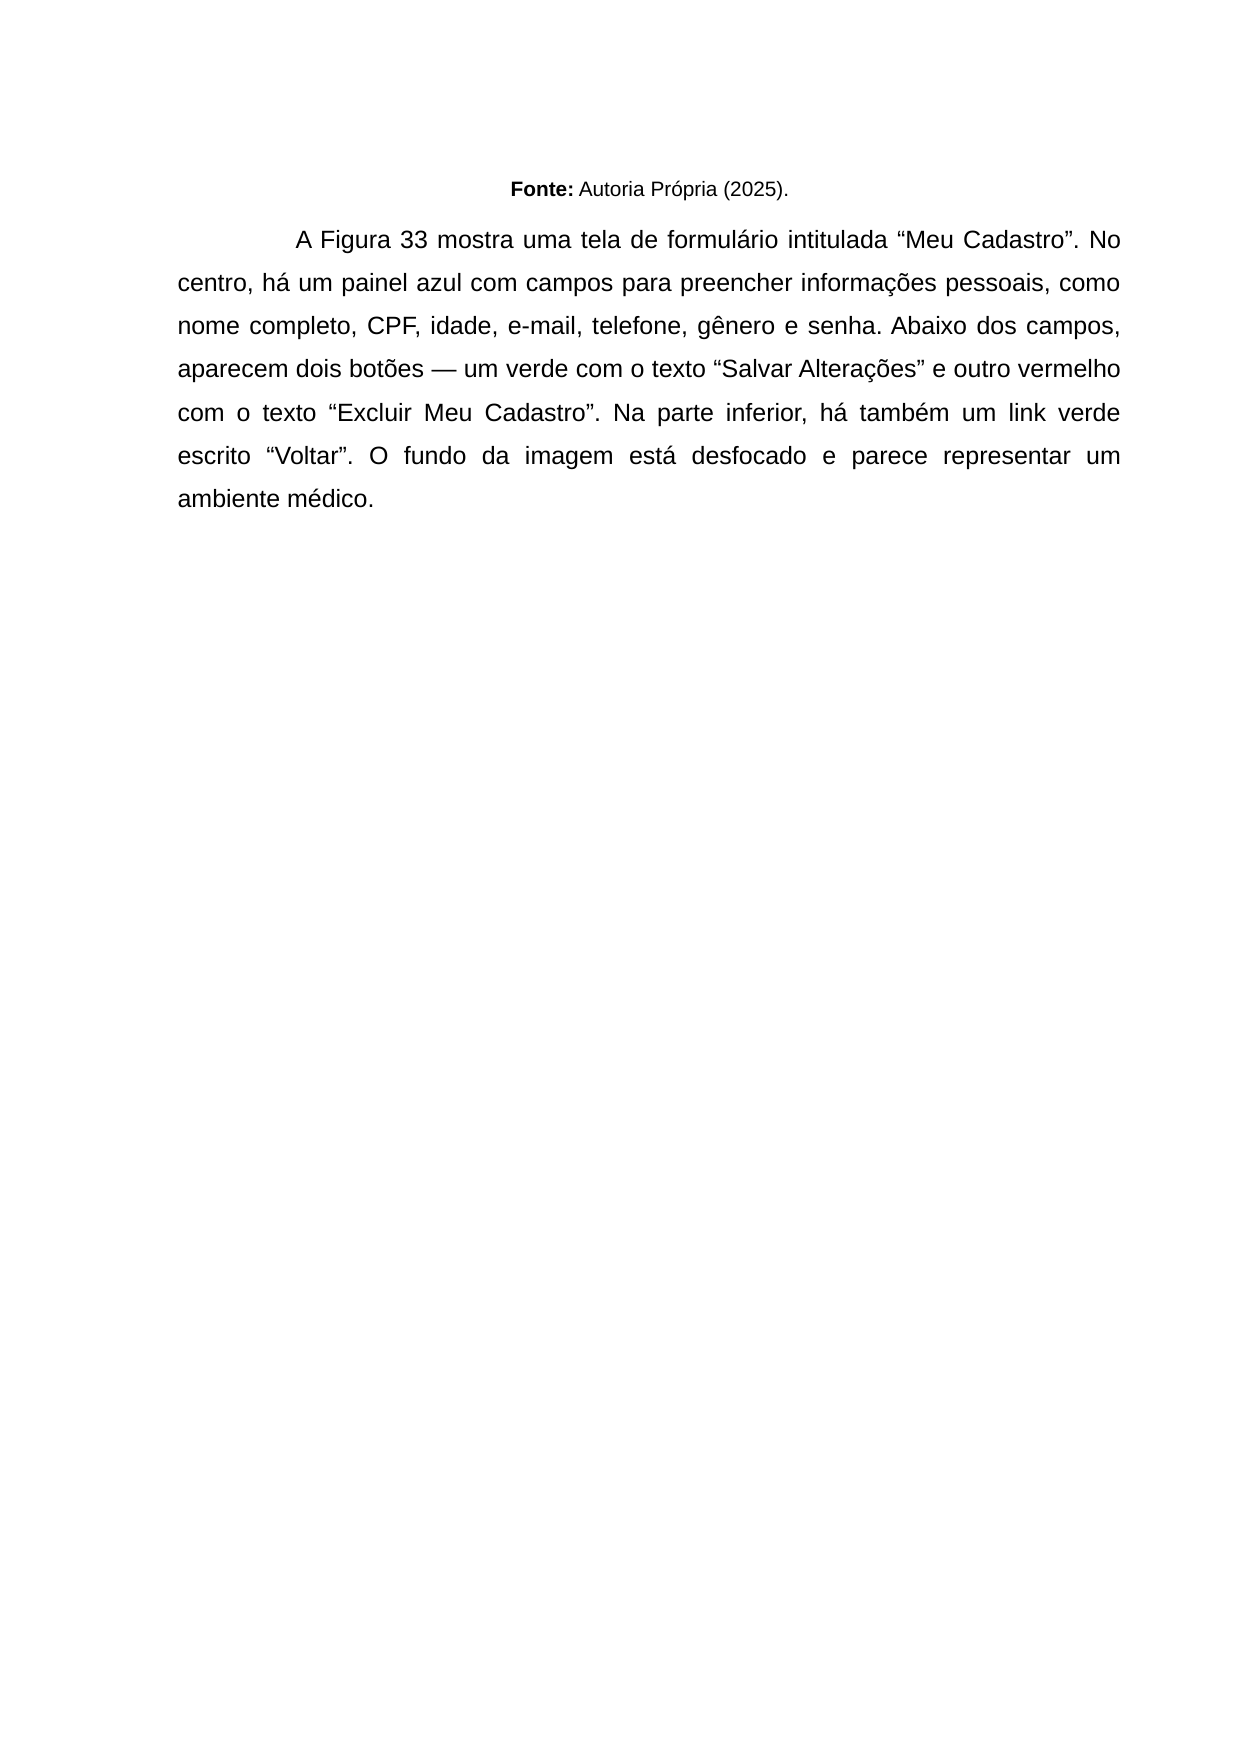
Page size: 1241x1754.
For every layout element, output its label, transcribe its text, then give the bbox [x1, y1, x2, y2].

text A Figura 33 mostra uma tela de formulário intitulada “Meu Cadastro”. No centro, há um painel azul com campos para preencher informações pessoais, como nome completo, CPF, idade, e-mail, telefone, gênero e senha. Abaixo dos campos, aparecem dois botões — um verde com o texto “Salvar Alterações” e outro vermelho com o texto “Excluir Meu Cadastro”. Na parte inferior, há também um link verde escrito “Voltar”. O fundo da imagem está desfocado e parece representar um ambiente médico. [177, 225, 1122, 513]
text Fonte: Autoria Própria (2025). [281, 177, 1019, 201]
